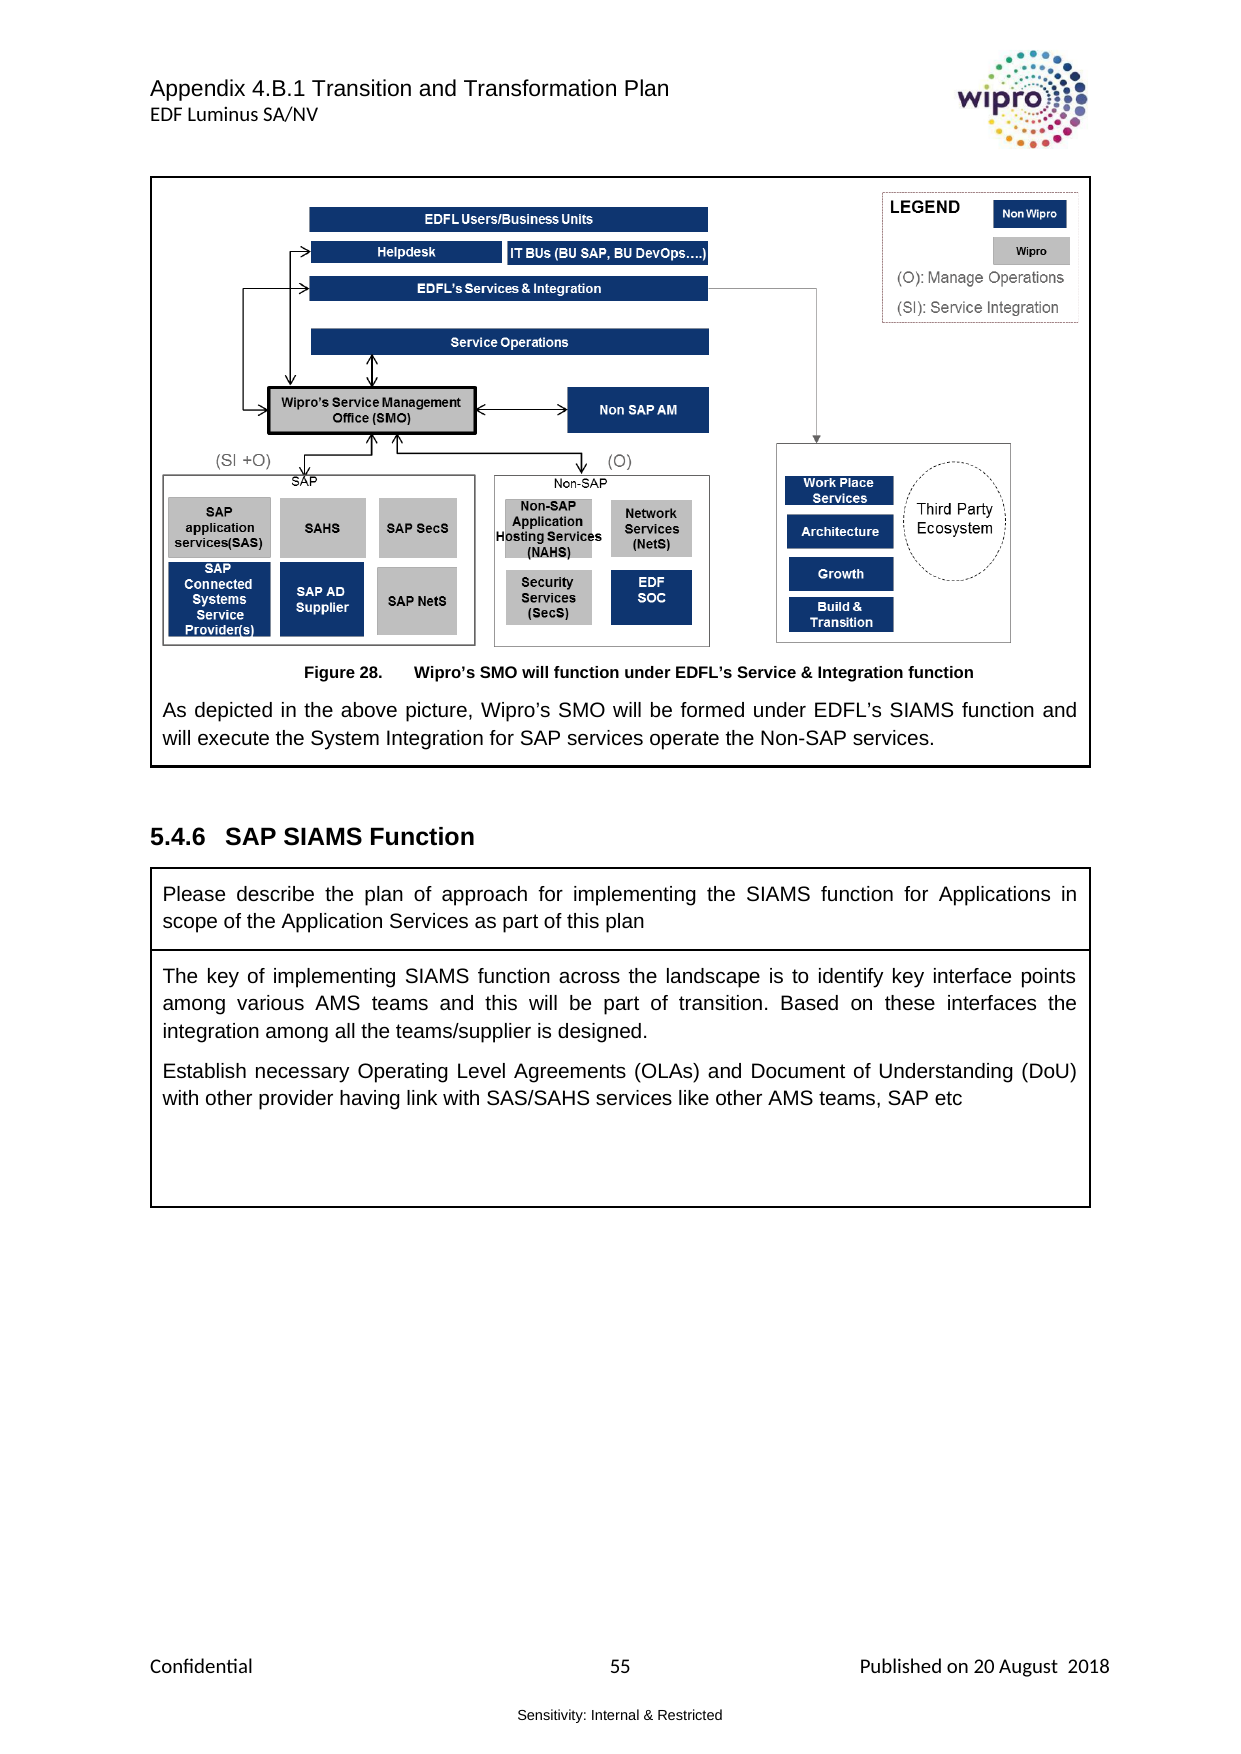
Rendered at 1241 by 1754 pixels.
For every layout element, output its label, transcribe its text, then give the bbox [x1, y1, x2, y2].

subtitle SAP SIAMS Function [150, 822, 1090, 850]
picture [162, 190, 1079, 647]
picture [943, 48, 1091, 151]
table_header Please describe the plan of approach for implementing the SIAMS function for Applications in scope of the Application Services as part of this plan [152, 869, 1089, 949]
table_cell The key of implementing SIAMS function across the landscape is to identify key interface points among various AMS teams and this will be part of transition. Based on these interfaces the integration among all the teams/supplier is designed. Establish necessary Operating Level Agreements (OLAs) and Document of Understanding (DoU) with other provider having link with SAS/SAHS services like other AMS teams, SAP etc SIAMS function for SAP To deliver System Integration for SAP: Wipro will setup the following Organization Governance Level: The Global Delivery Manager has a direct mandate to manage the SAP services AND Hosting services Tactical Level: The Hosting services have included 24/7 SAP specialists with in depth Hosting knowledge to pinpoint the root cause in case of complex issues or incidents Operations Level: all operators are trained for Hosting and SAP operations (cross skilled engineers) to achieve an integrated mindset Wipro will implement the following Process As a service Integrator our SMO will Govern and manage 24/7 Incident Management to co-ordinate SAP and Hosting and other provided services to manage the SAP incidents E2E. Wipro will implement the following Tools Integrated Application monitoring tool for SAP (Dynatrace) Specific activities to enable SMO for performing service integration Identify various 3rd parties or other groups Establish necessary Operating Level Agreements (OLAs) and Document of Understanding (DoU) with other provider having link with SAS/SAHS services like other AMS teams, SAP etc. [152, 951, 1089, 1206]
